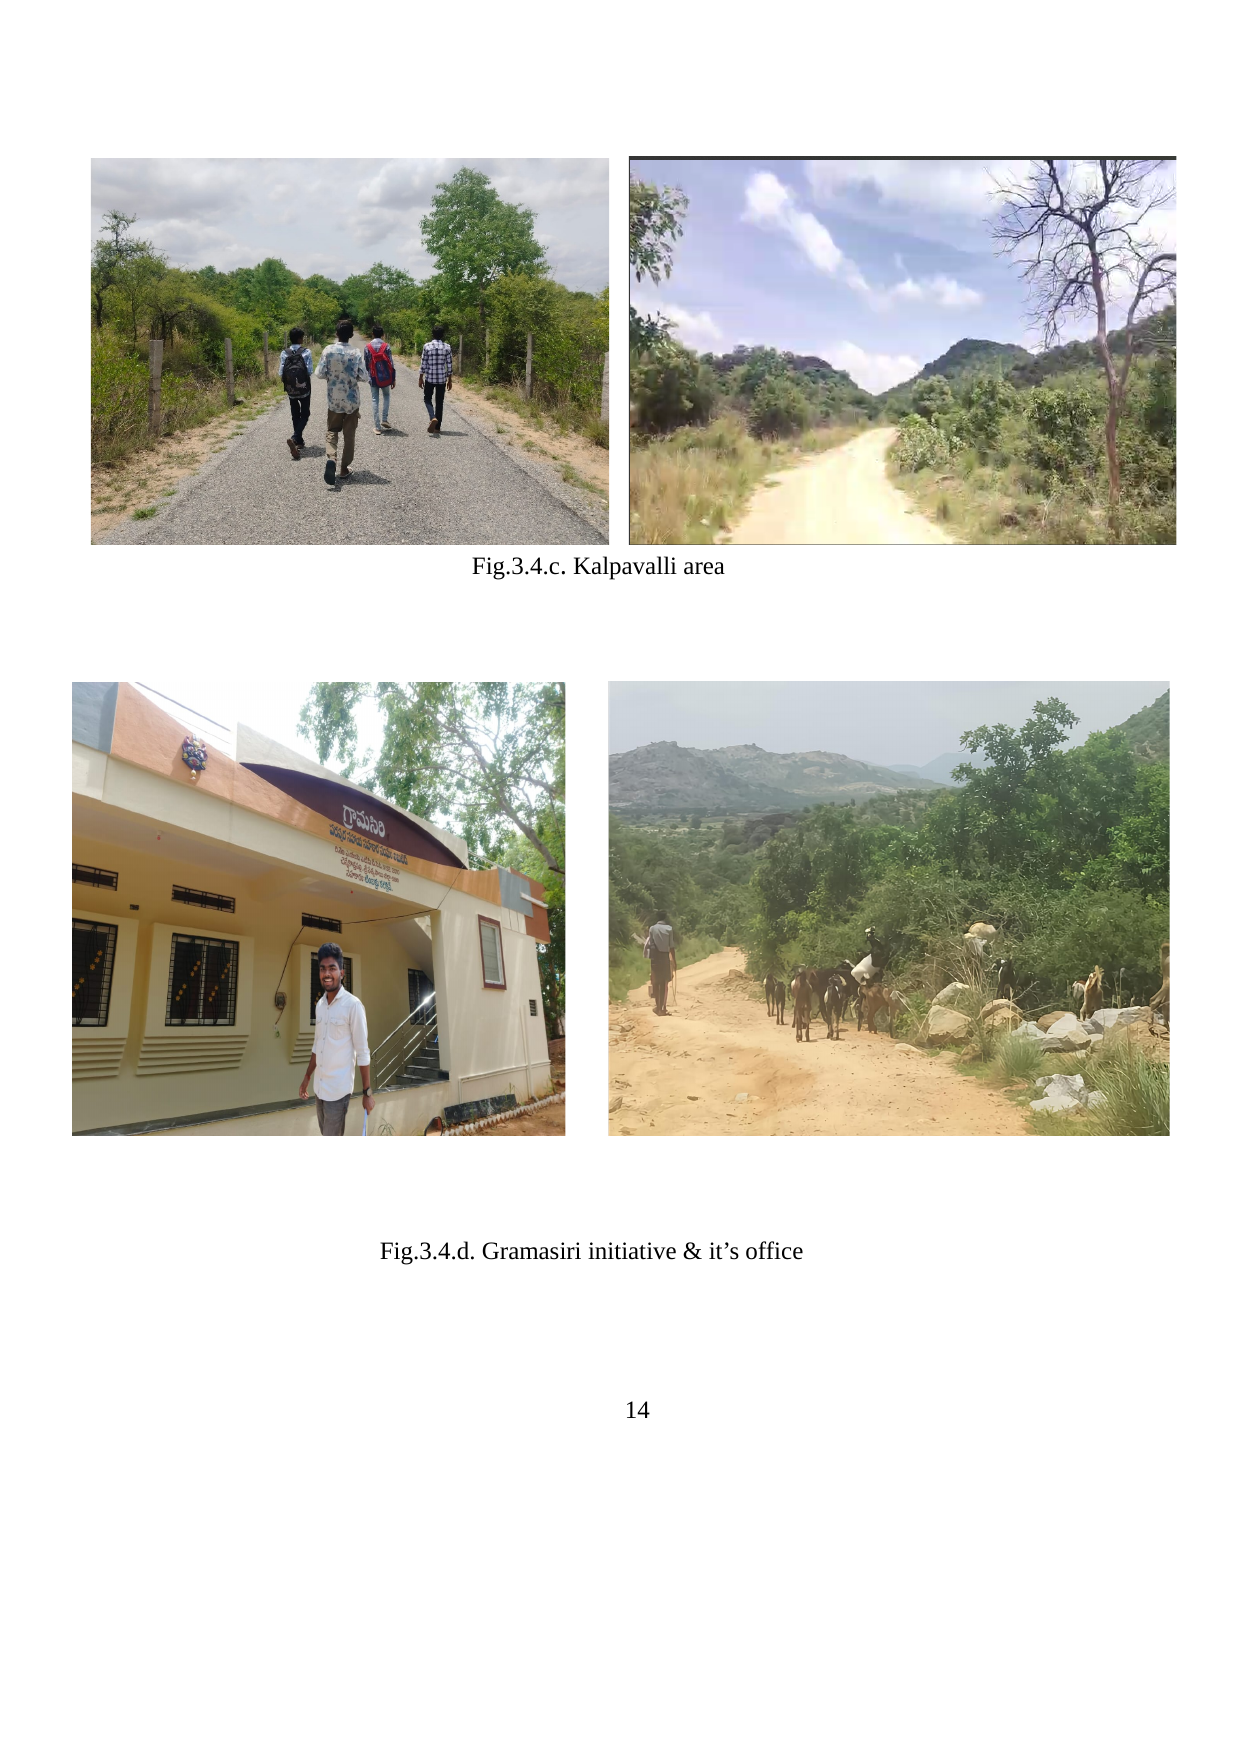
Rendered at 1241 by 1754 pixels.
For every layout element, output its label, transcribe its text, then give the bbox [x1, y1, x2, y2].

picture [90, 158, 610, 545]
picture [628, 156, 1177, 545]
picture [72, 682, 566, 1136]
picture [608, 681, 1170, 1136]
text 14 [87, 1395, 1182, 1424]
text Fig.3.4.d. Gramasiri initiative & it’s office [222, 1236, 1182, 1264]
